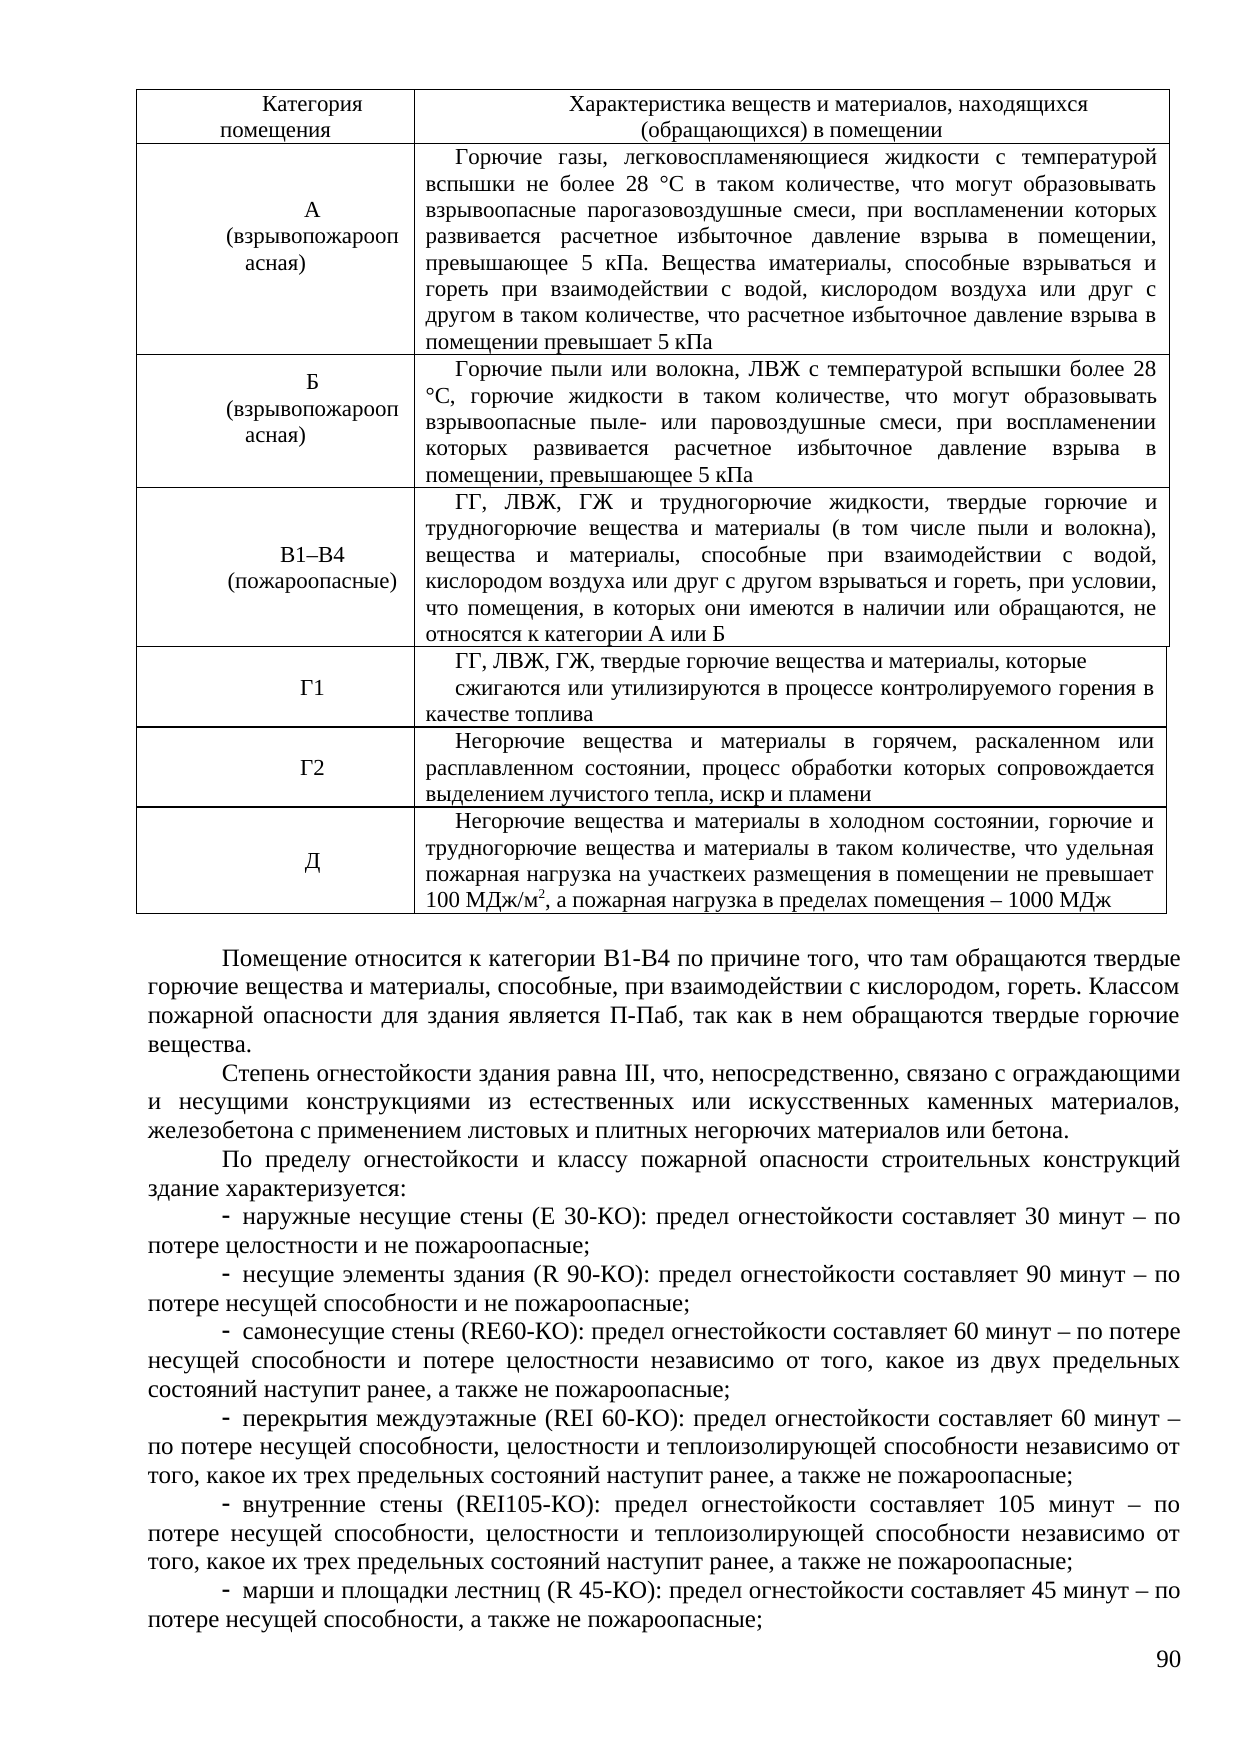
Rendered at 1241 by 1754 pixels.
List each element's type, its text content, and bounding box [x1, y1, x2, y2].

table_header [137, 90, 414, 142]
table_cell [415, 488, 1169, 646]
text Степень огнестойкости здания равна III, что, непосредственно, связано с ограждающими и несущими конструкциями из естественных или искусственных каменных материалов, железобетона с применением листовых и плитных негорючих материалов или бетона. [148, 1058, 1181, 1144]
list самонесущие стены (RE60-КО): предел огнестойкости составляет 60 минут – по потере несущей способности и потере целостности независимо от того, какое из двух предельных состояний наступит ранее, а также не пожароопасные; [148, 1316, 1181, 1403]
text Помещение относится к категории B1-B4 по причине того, что там обращаются твердые горючие вещества и материалы, способные, при взаимодействии с кислородом, гореть. Классом пожарной опасности для здания является П-Паб, так как в нем обращаются твердые горючие вещества. [148, 943, 1181, 1058]
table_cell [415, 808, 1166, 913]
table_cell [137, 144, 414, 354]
list несущие элементы здания (R 90-КО): предел огнестойкости составляет 90 минут – по потере несущей способности и не пожароопасные; [148, 1259, 1181, 1316]
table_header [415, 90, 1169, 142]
list наружные несущие стены (Е 30-КО): предел огнестойкости составляет 30 минут – по потере целостности и не пожароопасные; [148, 1201, 1181, 1259]
text По пределу огнестойкости и классу пожарной опасности строительных конструкций здание характеризуется: [148, 1144, 1181, 1201]
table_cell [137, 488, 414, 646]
list марши и площадки лестниц (R 45-КО): предел огнестойкости составляет 45 минут – по потере несущей способности, а также не пожароопасные; [148, 1575, 1181, 1633]
list внутренние стены (REI105-КО): предел огнестойкости составляет 105 минут – по потере несущей способности, целостности и теплоизолирующей способности независимо от того, какое их трех предельных состояний наступит ранее, а также не пожароопасные; [148, 1489, 1181, 1575]
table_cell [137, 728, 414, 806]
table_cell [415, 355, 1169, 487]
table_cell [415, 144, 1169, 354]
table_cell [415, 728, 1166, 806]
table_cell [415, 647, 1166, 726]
list перекрытия междуэтажные (REI 60-КО): предел огнестойкости составляет 60 минут – по потере несущей способности, целостности и теплоизолирующей способности независимо от того, какое их трех предельных состояний наступит ранее, а также не пожароопасные; [148, 1403, 1181, 1489]
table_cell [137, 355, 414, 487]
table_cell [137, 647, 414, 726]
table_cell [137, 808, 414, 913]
